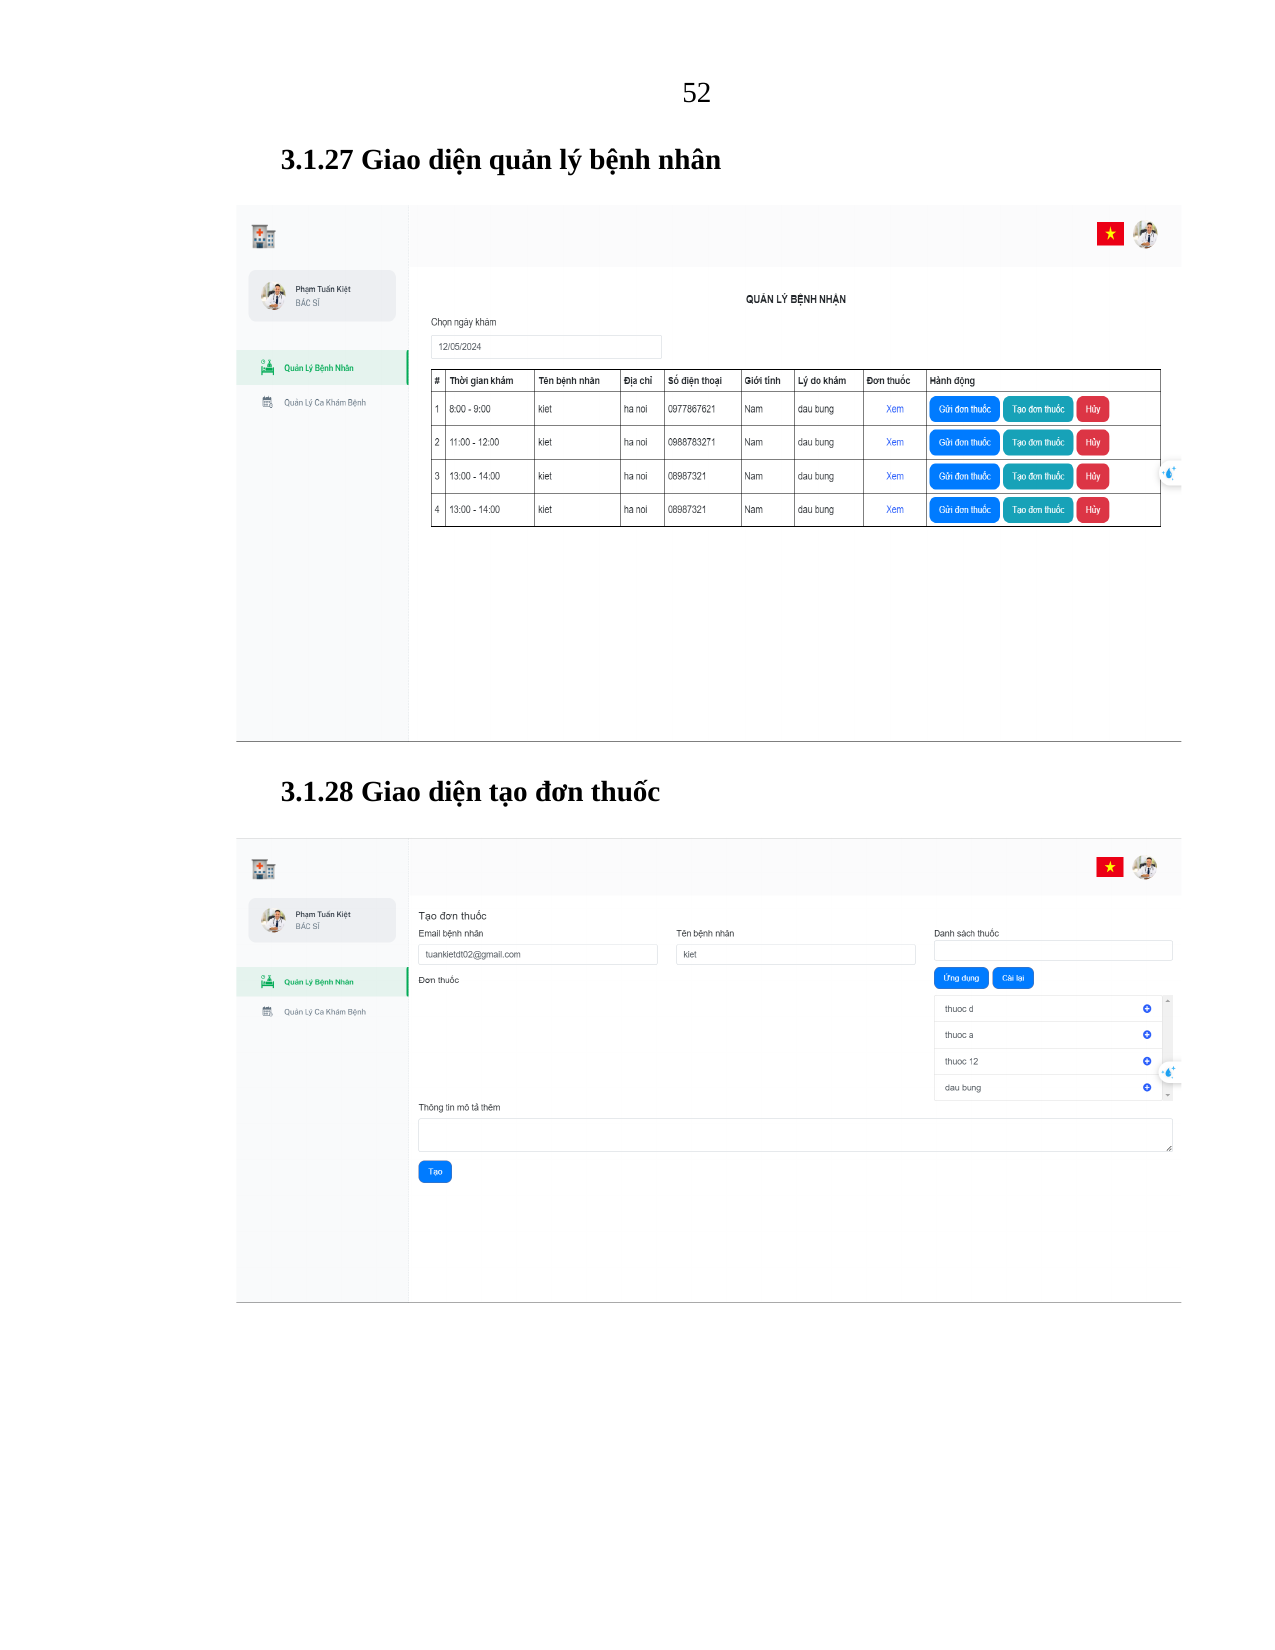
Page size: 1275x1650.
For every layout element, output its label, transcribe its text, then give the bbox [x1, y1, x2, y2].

subtitle 3.1.28 Giao diện tạo đơn thuốc [222, 774, 1157, 808]
subtitle 3.1.27 Giao diện quản lý bệnh nhân [222, 142, 1157, 176]
picture [236, 837, 1182, 1303]
picture [236, 205, 1182, 742]
